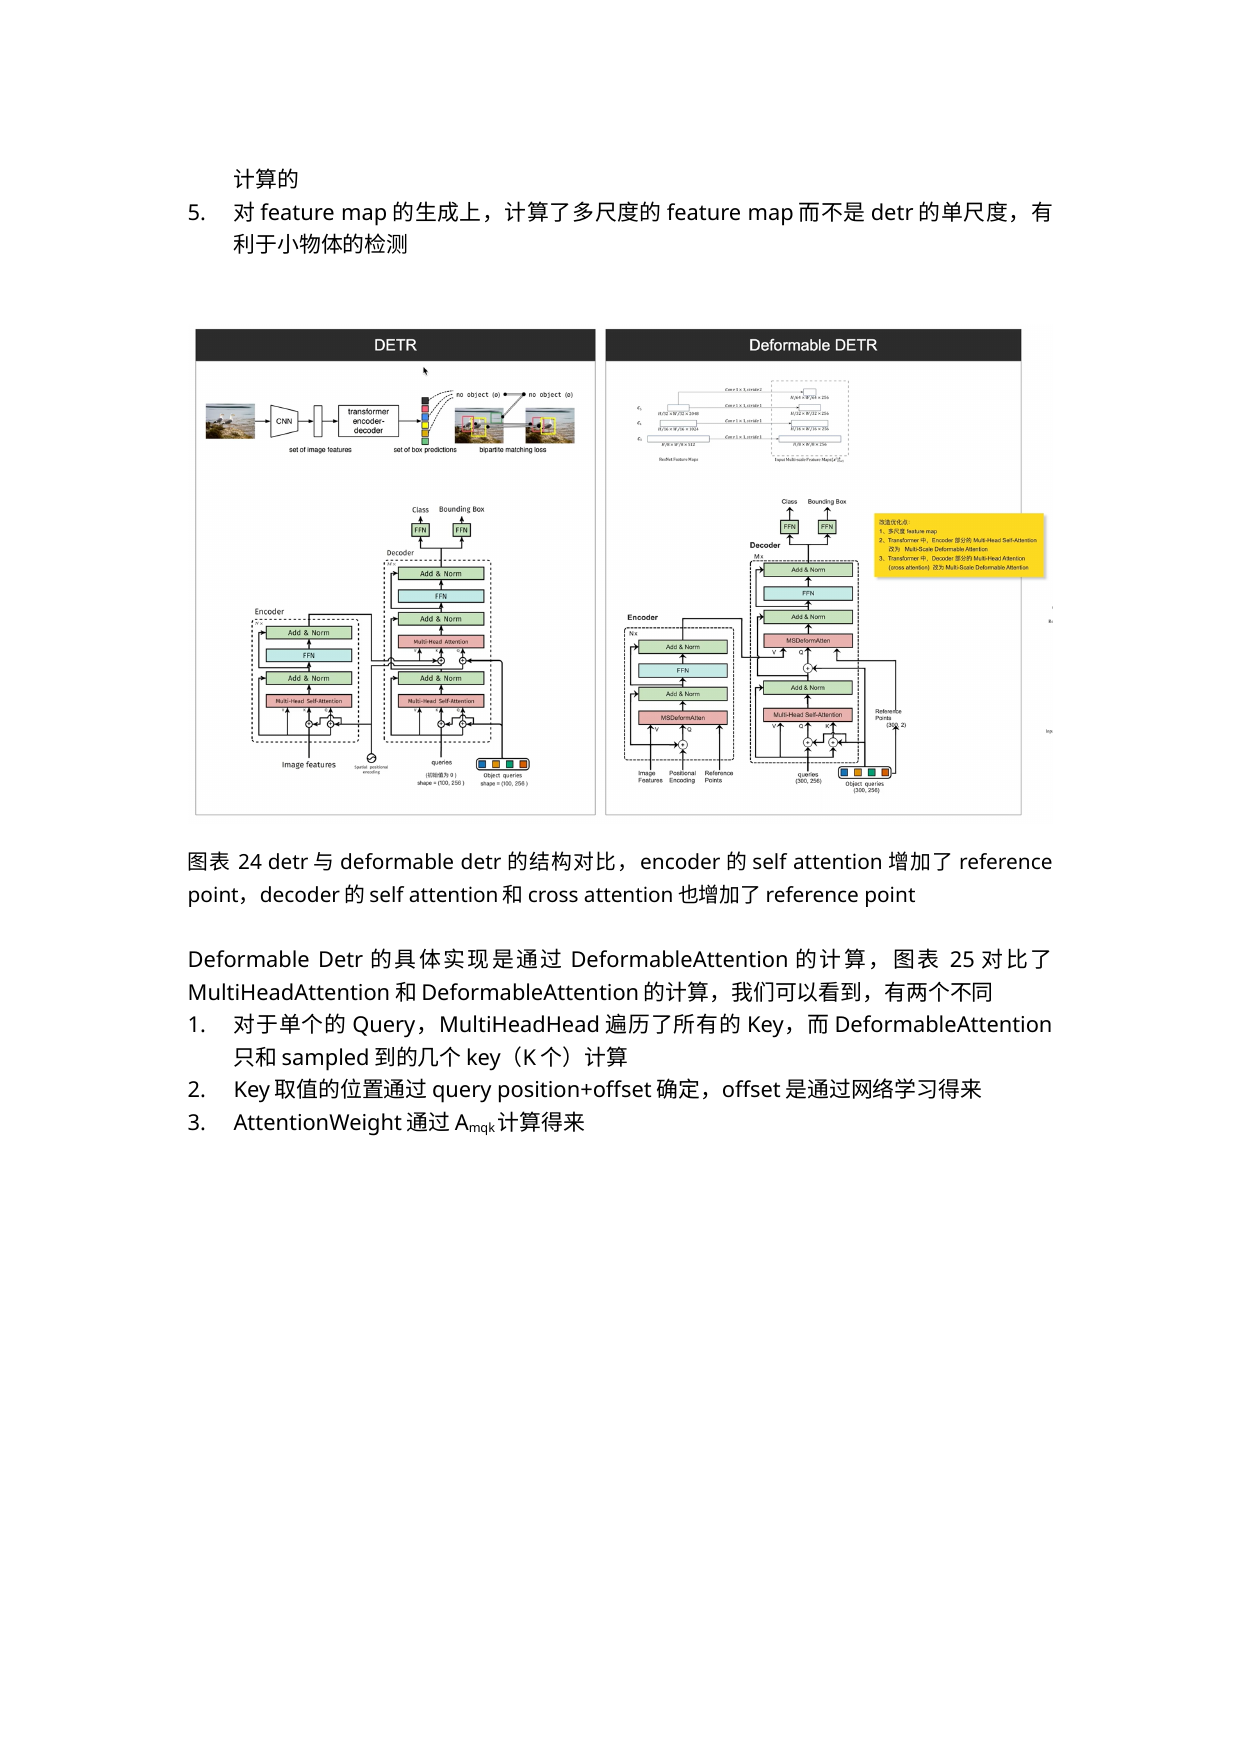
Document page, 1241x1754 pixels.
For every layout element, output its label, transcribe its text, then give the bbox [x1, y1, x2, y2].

list 对于单个的Query，MultiHeadHead遍历了所有的Key，而DeformableAttention只和sampled到的几个key（K个）计算 [187, 1007, 1053, 1072]
text 图表 24 detr与deformable detr的结构对比，encoder的self attention增加了reference point，decoder的self attention和cross attention也增加了reference point [187, 844, 1053, 909]
text Deformable Detr的具体实现是通过DeformableAttention的计算，图表 25对比了MultiHeadAttention和DeformableAttention的计算，我们可以看到，有两个不同 [187, 942, 1053, 1007]
picture [187, 324, 1053, 824]
list Key取值的位置通过query position+offset确定，offset是通过网络学习得来 [187, 1072, 1053, 1104]
list AttentionWeight通过Amqk计算得来 [187, 1104, 1053, 1137]
list 对feature map的生成上，计算了多尺度的feature map而不是detr的单尺度，有利于小物体的检测 [187, 194, 1053, 259]
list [187, 162, 1053, 194]
